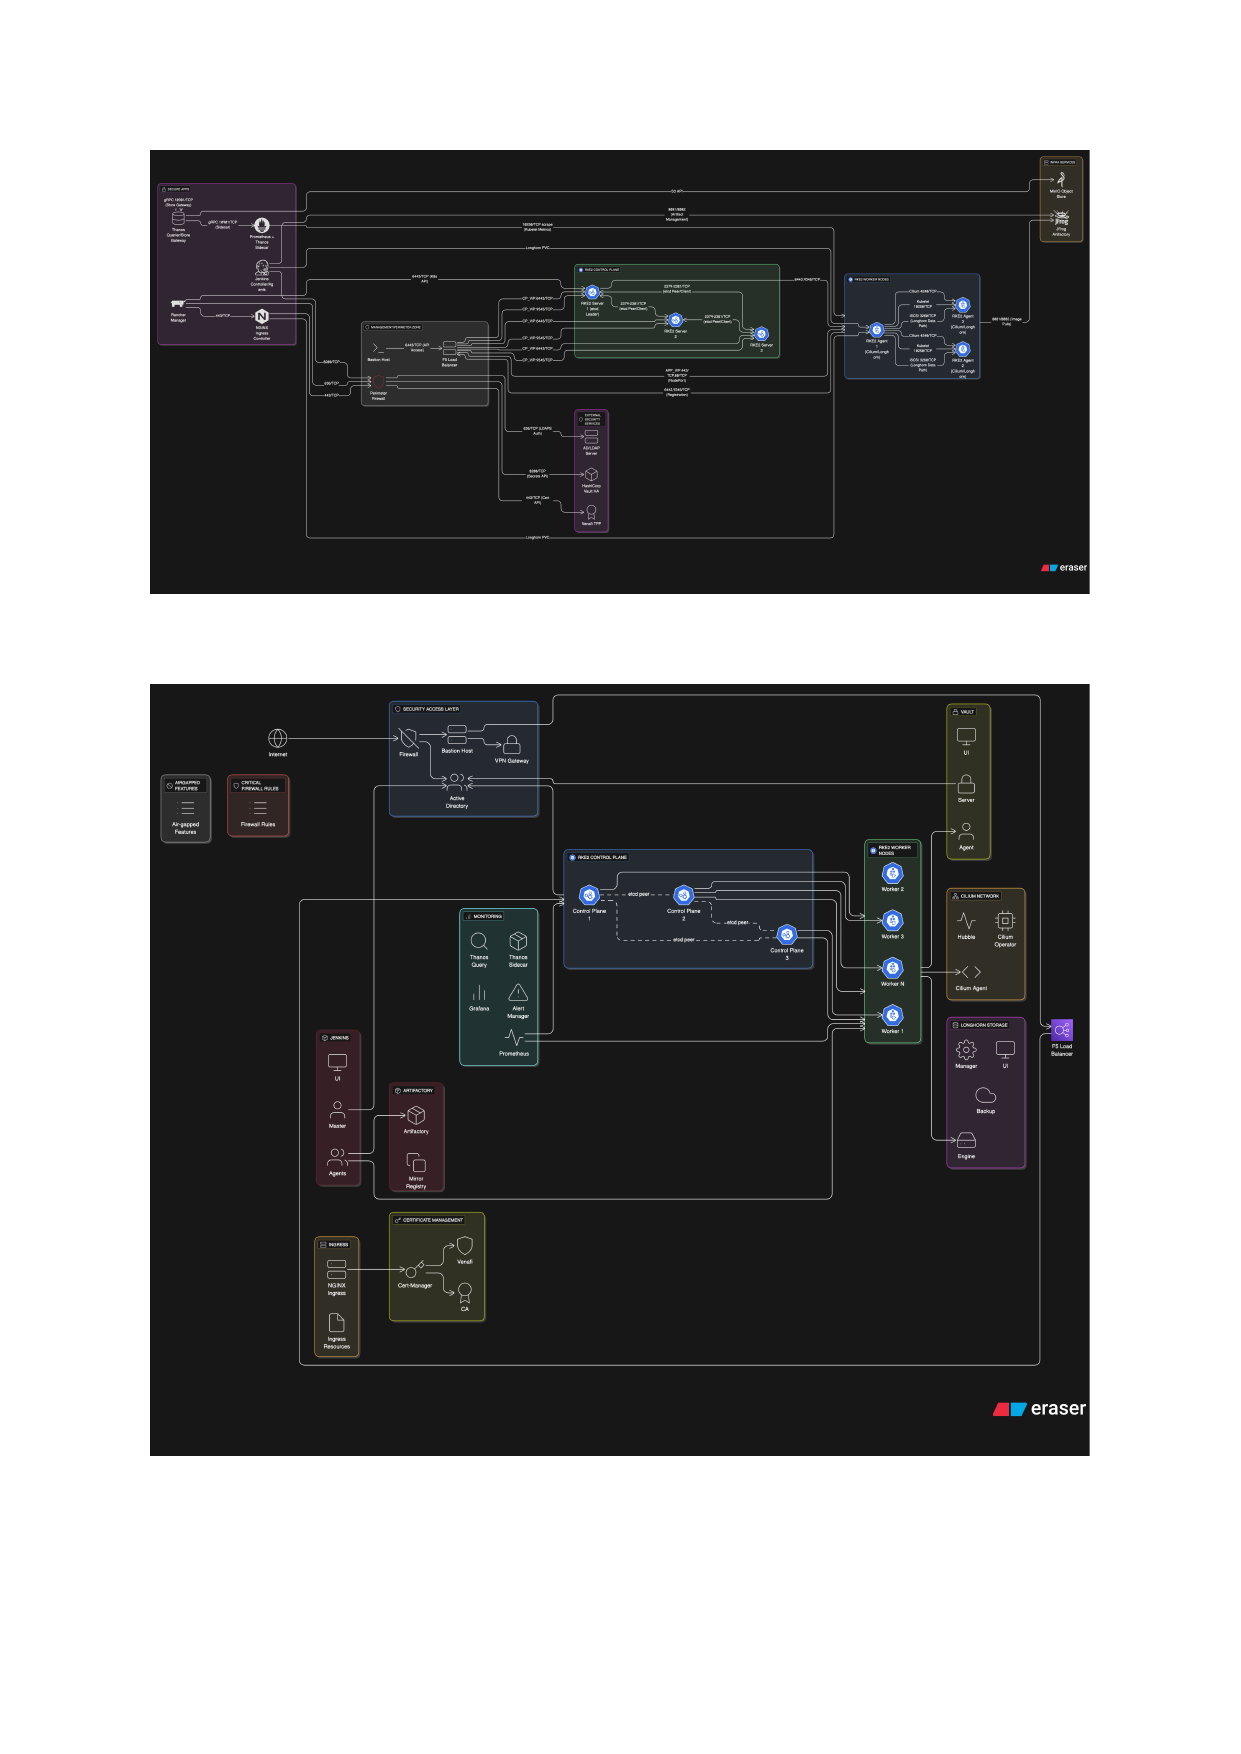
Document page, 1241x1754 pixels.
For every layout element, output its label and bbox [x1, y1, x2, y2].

picture [150, 150, 1090, 594]
picture [150, 684, 1090, 1456]
